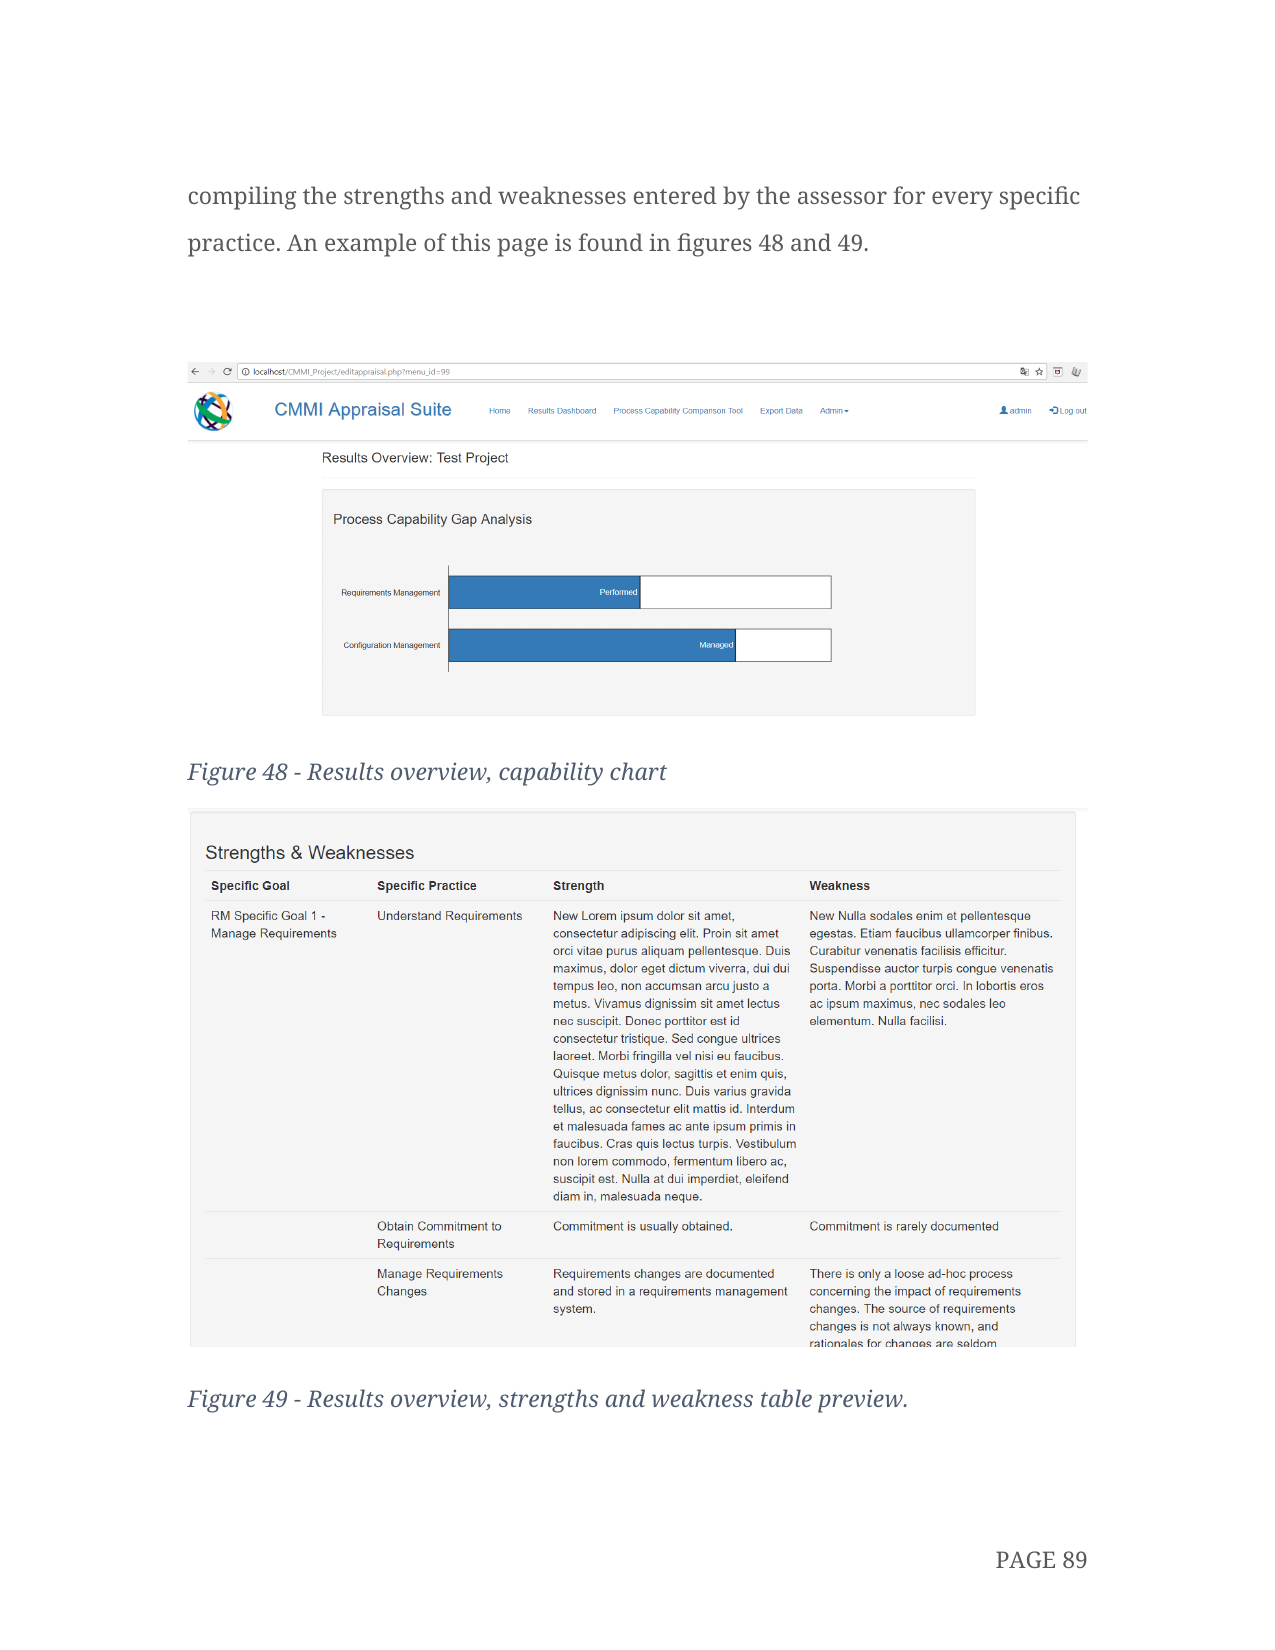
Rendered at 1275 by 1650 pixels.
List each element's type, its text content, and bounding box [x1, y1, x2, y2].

picture [187, 362, 1088, 720]
picture [187, 808, 1088, 1347]
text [187, 180, 1087, 258]
